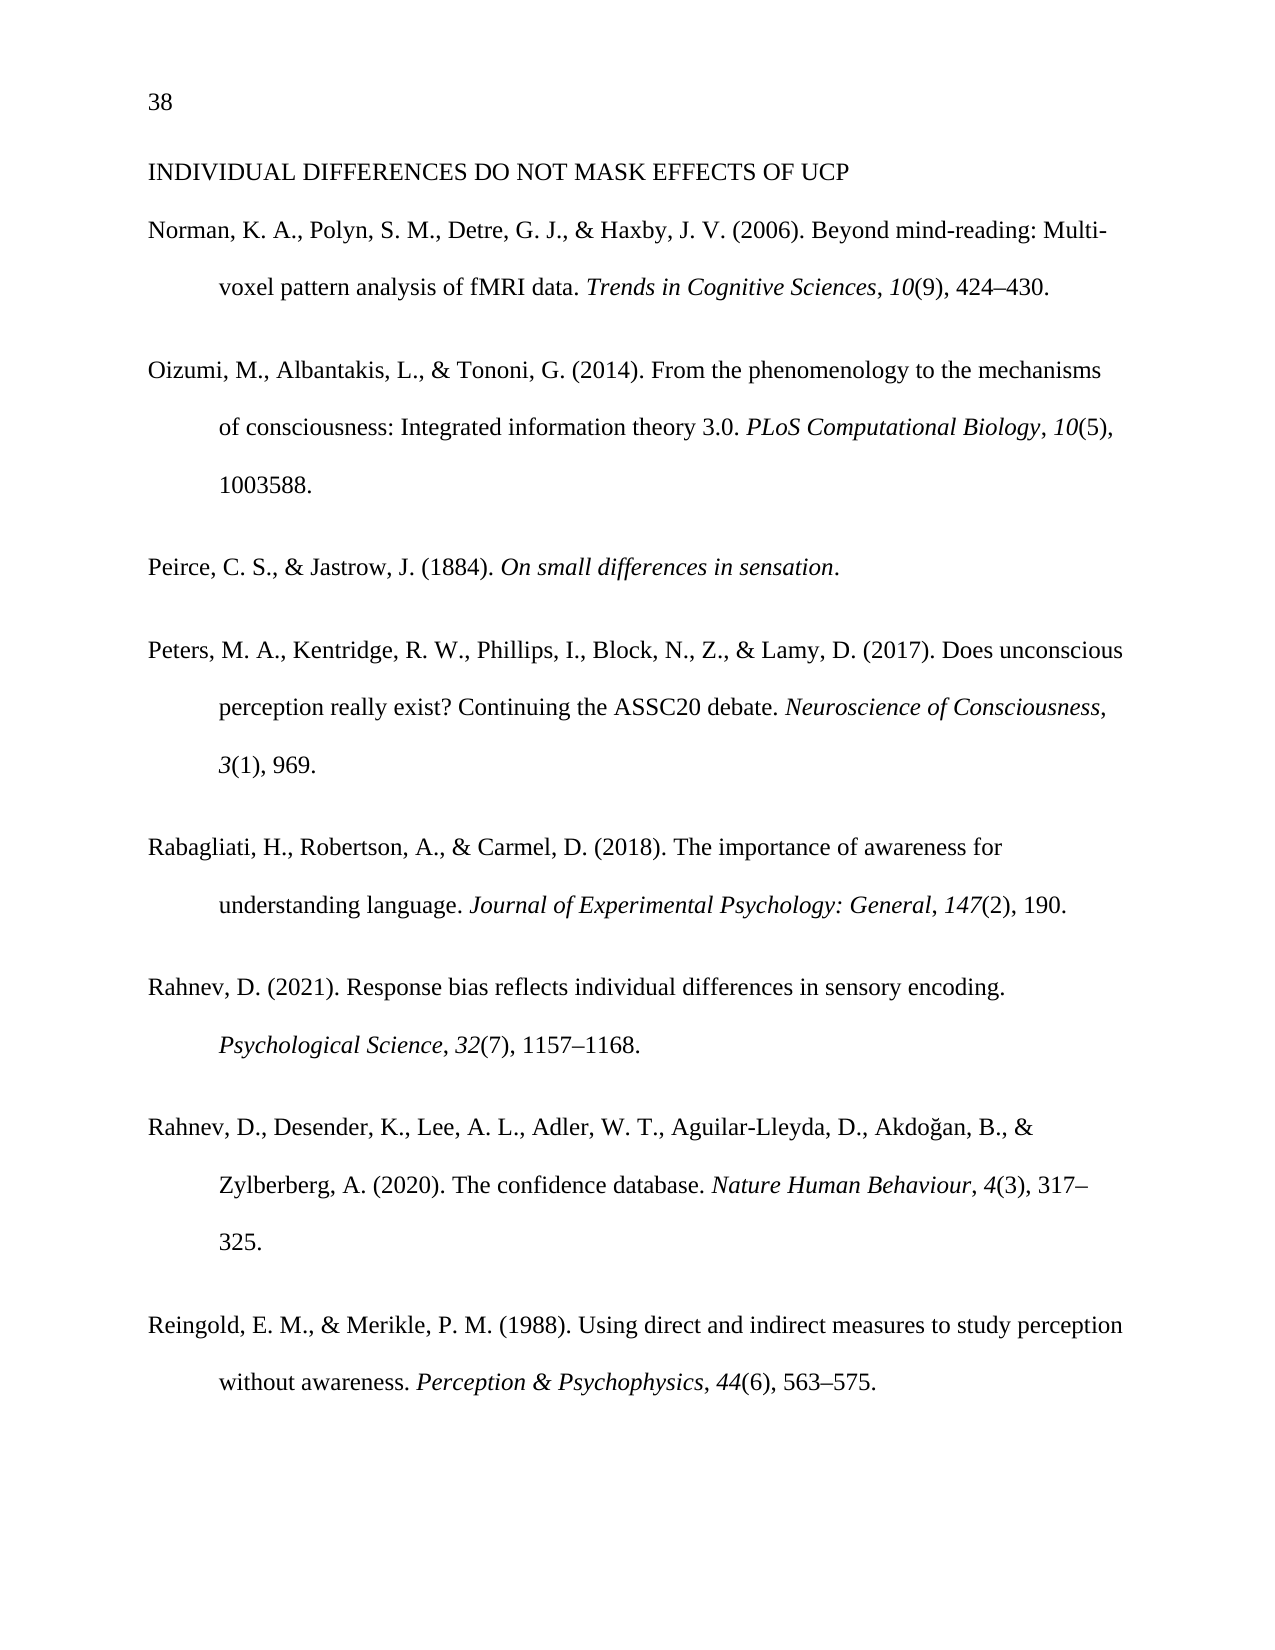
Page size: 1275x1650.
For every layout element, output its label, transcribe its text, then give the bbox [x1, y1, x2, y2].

text Peirce, C. S., & Jastrow, J. (1884). On small differences in sensation. [148, 552, 1127, 581]
text Norman, K. A., Polyn, S. M., Detre, G. J., & Haxby, J. V. (2006). Beyond mind-reading: Multi-voxel pattern analysis of fMRI data. Trends in Cognitive Sciences, 10(9), 424–430. [148, 215, 1127, 301]
text Rabagliati, H., Robertson, A., & Carmel, D. (2018). The importance of awareness for understanding language. Journal of Experimental Psychology: General, 147(2), 190. [148, 832, 1127, 919]
text Rahnev, D., Desender, K., Lee, A. L., Adler, W. T., Aguilar-Lleyda, D., Akdoğan, B., & Zylberberg, A. (2020). The confidence database. Nature Human Behaviour, 4(3), 317–325. [148, 1112, 1127, 1256]
text Reingold, E. M., & Merikle, P. M. (1988). Using direct and indirect measures to study perception without awareness. Perception & Psychophysics, 44(6), 563–575. [148, 1310, 1127, 1396]
text Rahnev, D. (2021). Response bias reflects individual differences in sensory encoding. Psychological Science, 32(7), 1157–1168. [148, 972, 1127, 1059]
text Peters, M. A., Kentridge, R. W., Phillips, I., Block, N., Z., & Lamy, D. (2017). Does unconscious perception really exist? Continuing the ASSC20 debate. Neuroscience of Consciousness, 3(1), 969. [148, 635, 1127, 779]
text Oizumi, M., Albantakis, L., & Tononi, G. (2014). From the phenomenology to the mechanisms of consciousness: Integrated information theory 3.0. PLoS Computational Biology, 10(5), 1003588. [148, 355, 1127, 499]
